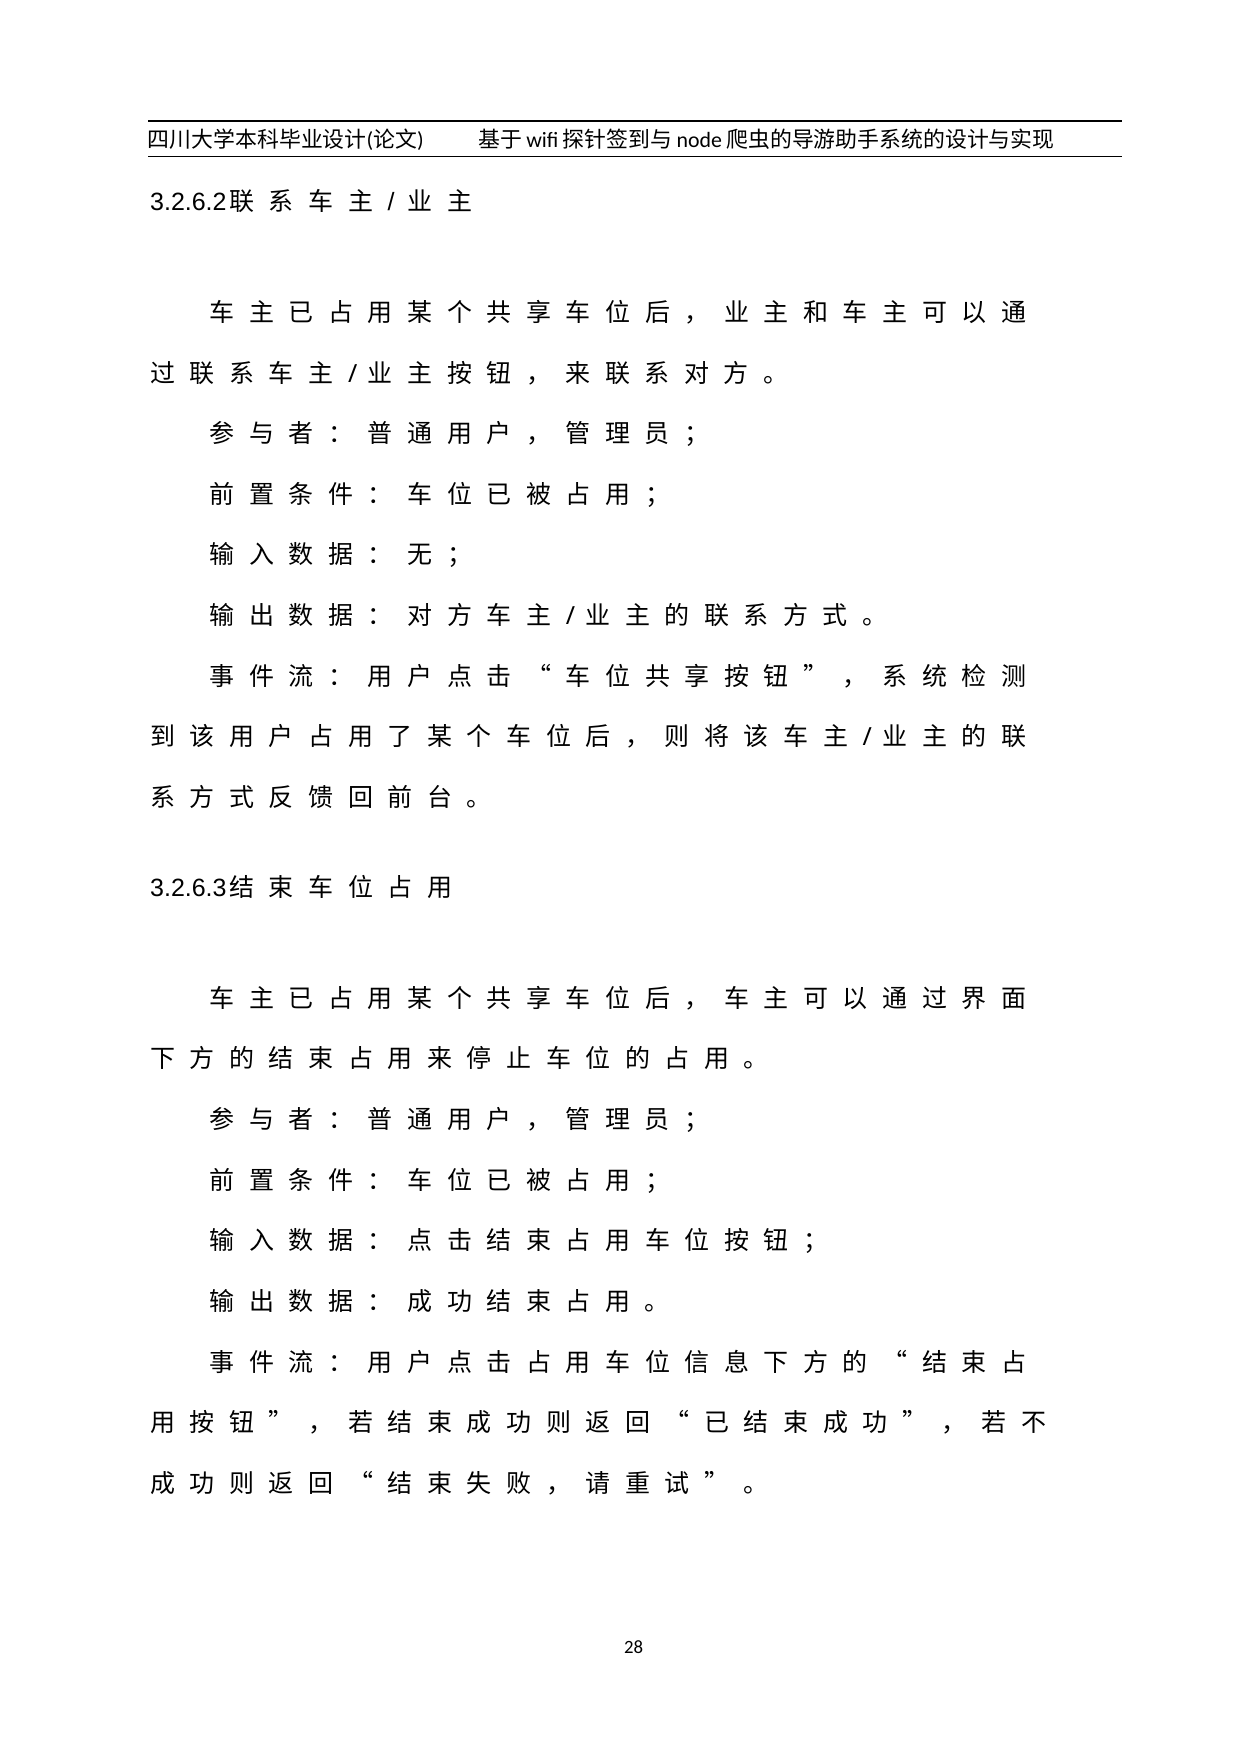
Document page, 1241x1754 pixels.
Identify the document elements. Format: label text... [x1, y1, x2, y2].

text 输入数据：无； [150, 523, 1080, 583]
text 前置条件：车位已被占用； [150, 1148, 1080, 1208]
text 车主已占用某个共享车位后，车主可以通过界面下方的结束占用来停止车位的占用。 [150, 966, 1080, 1087]
text 参与者：普通用户，管理员； [150, 401, 1080, 462]
text 事件流：用户点击“车位共享按钮”，系统检测到该用户占用了某个车位后，则将该车主/业主的联系方式反馈回前台。 [150, 644, 1080, 826]
text 前置条件：车位已被占用； [150, 462, 1080, 523]
text 输入数据：点击结束占用车位按钮； [150, 1208, 1080, 1269]
text 参与者：普通用户，管理员； [150, 1087, 1080, 1148]
subtitle 3.2.6.3结束车位占用 [150, 855, 1120, 916]
text 输出数据：成功结束占用。 [150, 1269, 1080, 1330]
text 车主已占用某个共享车位后，业主和车主可以通过联系车主/业主按钮，来联系对方。 [150, 280, 1080, 401]
text 输出数据：对方车主/业主的联系方式。 [150, 583, 1080, 644]
text 事件流：用户点击占用车位信息下方的“结束占用按钮”，若结束成功则返回“已结束成功”，若不成功则返回“结束失败，请重试”。 [150, 1330, 1080, 1512]
subtitle 3.2.6.2联系车主/业主 [150, 169, 1120, 230]
